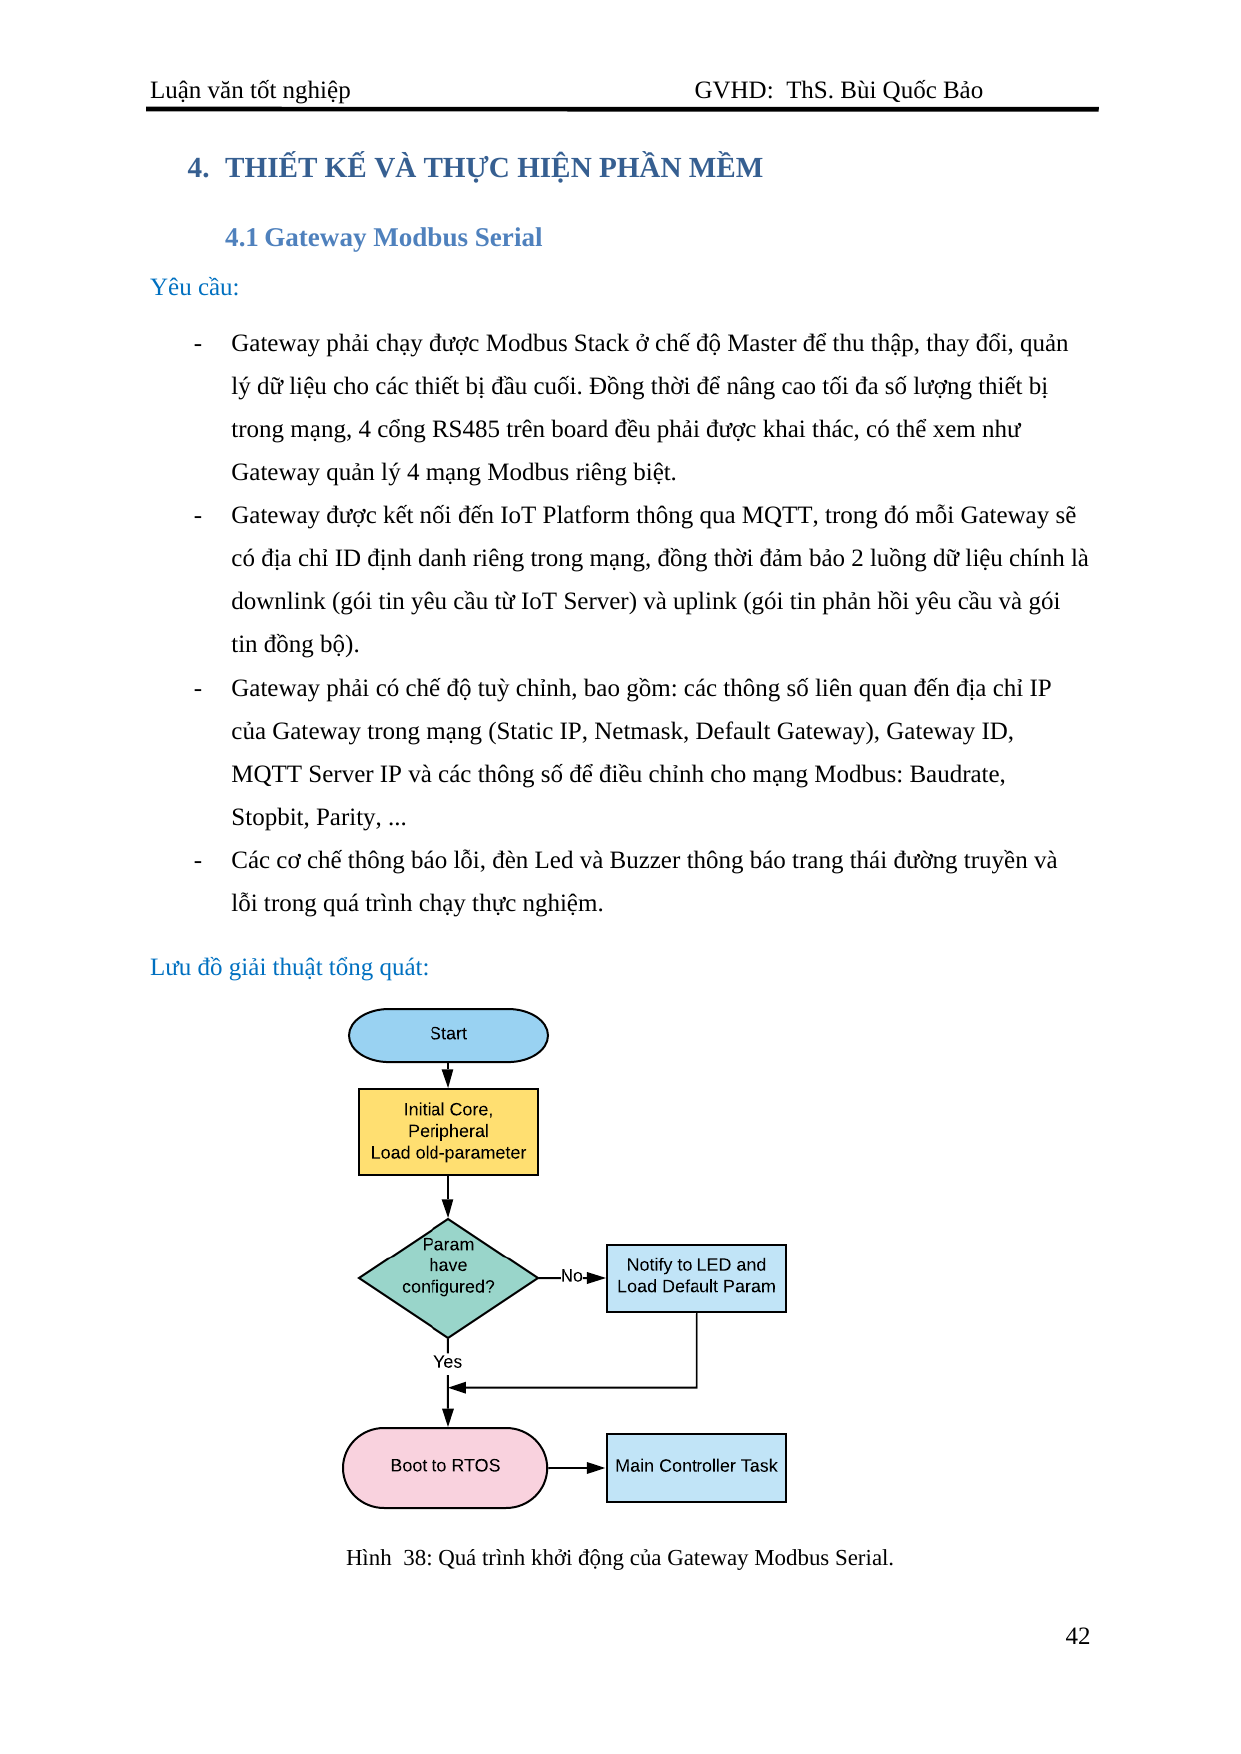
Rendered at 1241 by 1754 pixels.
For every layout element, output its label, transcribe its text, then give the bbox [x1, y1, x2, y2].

text Hình 38: Quá trình khởi động của Gateway Modbus Serial. [150, 1544, 1090, 1571]
list Gateway phải có chế độ tuỳ chỉnh, bao gồm: các thông số liên quan đến địa chỉ IP của Gateway trong mạng (Static IP, Netmask, Default Gateway), Gateway ID, MQTT Server IP và các thông số để điều chỉnh cho mạng Modbus: Baudrate, Stopbit, Parity, ... [194, 673, 1090, 831]
subtitle Gateway Modbus Serial [225, 221, 1090, 252]
list Gateway phải chạy được Modbus Stack ở chế độ Master để thu thập, thay đổi, quản lý dữ liệu cho các thiết bị đầu cuối. Đồng thời để nâng cao tối đa số lượng thiết bị trong mạng, 4 cổng RS485 trên board đều phải được khai thác, có thể xem như Gateway quản lý 4 mạng Modbus riêng biệt. [194, 328, 1090, 486]
list Các cơ chế thông báo lỗi, đèn Led và Buzzer thông báo trang thái đường truyền và lỗi trong quá trình chạy thực nghiệm. [194, 845, 1090, 917]
list Gateway được kết nối đến IoT Platform thông qua MQTT, trong đó mỗi Gateway sẽ có địa chỉ ID định danh riêng trong mạng, đồng thời đảm bảo 2 luồng dữ liệu chính là downlink (gói tin yêu cầu từ IoT Server) và uplink (gói tin phản hồi yêu cầu và gói tin đồng bộ). [194, 500, 1090, 658]
picture [300, 1007, 830, 1510]
subtitle THIẾT KẾ VÀ THỰC HIỆN PHẦN MỀM [187, 150, 1090, 183]
subtitle Yêu cầu: [150, 272, 1090, 301]
subtitle Lưu đồ giải thuật tổng quát: [150, 952, 1090, 981]
